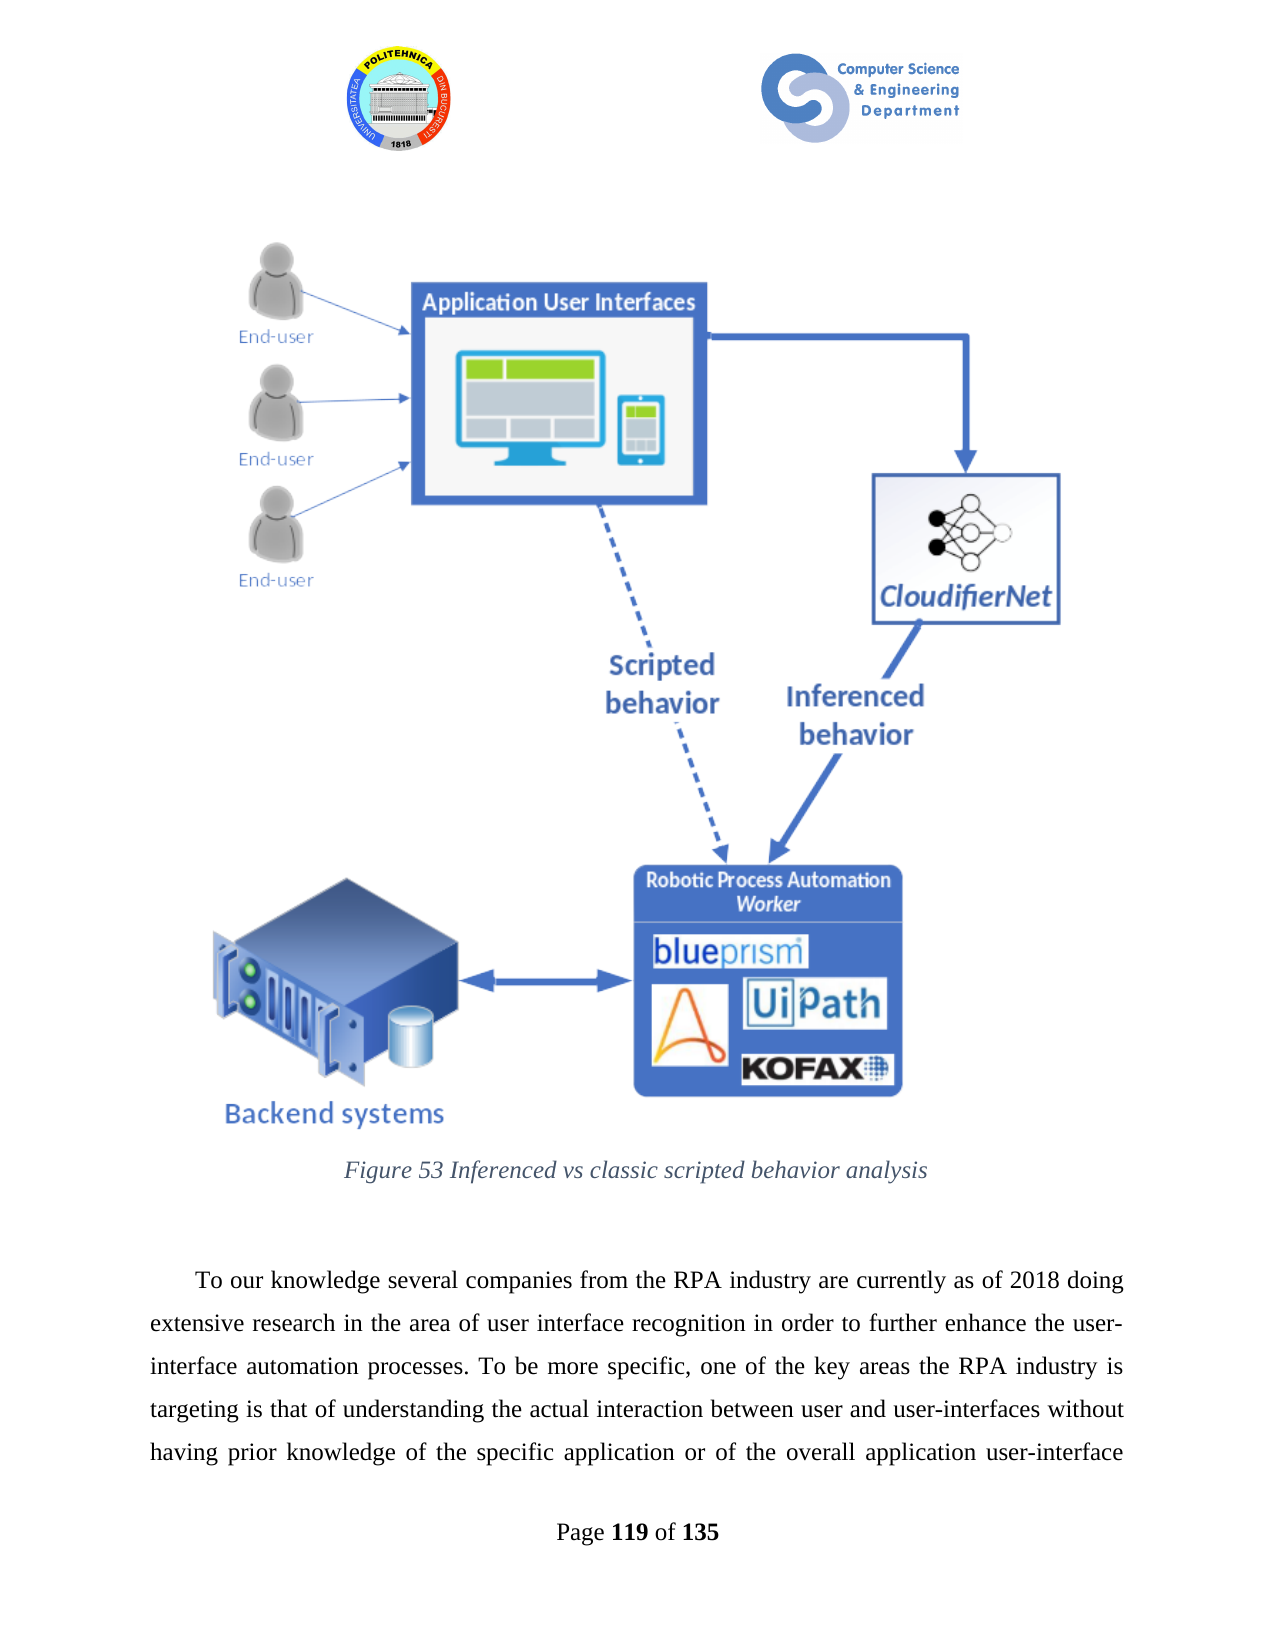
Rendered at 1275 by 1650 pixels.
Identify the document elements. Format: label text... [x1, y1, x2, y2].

picture [760, 53, 963, 144]
picture [346, 46, 451, 151]
